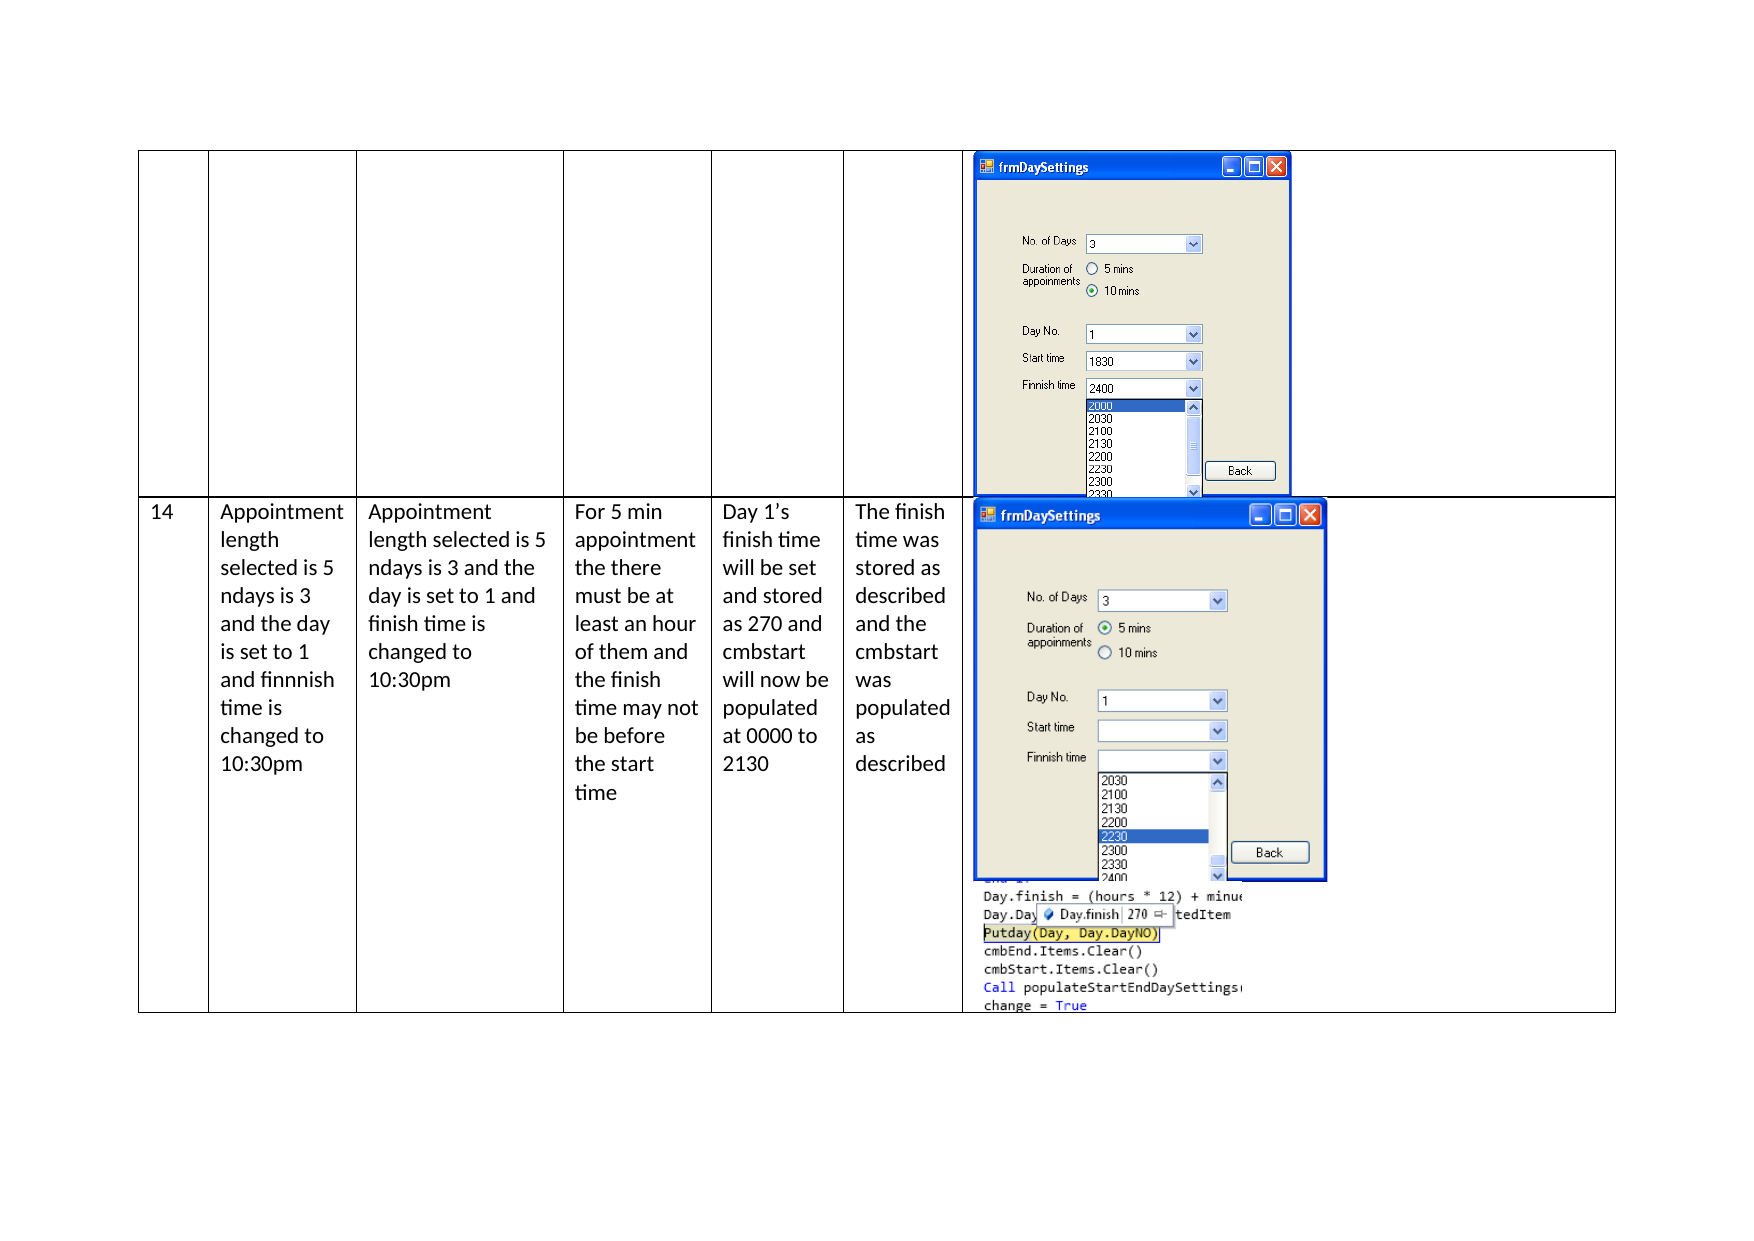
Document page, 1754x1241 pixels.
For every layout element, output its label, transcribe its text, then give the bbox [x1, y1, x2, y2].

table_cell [209, 498, 356, 1012]
table_cell [963, 498, 973, 1012]
table_cell 14 [139, 498, 208, 1012]
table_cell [564, 498, 711, 1012]
table_cell [963, 151, 973, 496]
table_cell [564, 151, 711, 496]
table_cell [1242, 498, 1615, 1012]
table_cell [712, 151, 843, 496]
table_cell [357, 498, 563, 1012]
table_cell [844, 498, 962, 1012]
table_cell [1292, 151, 1615, 496]
picture [973, 151, 1328, 1012]
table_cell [209, 151, 356, 496]
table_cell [712, 498, 843, 1012]
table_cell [357, 151, 563, 496]
table_cell 13 [139, 151, 208, 496]
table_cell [844, 151, 962, 496]
